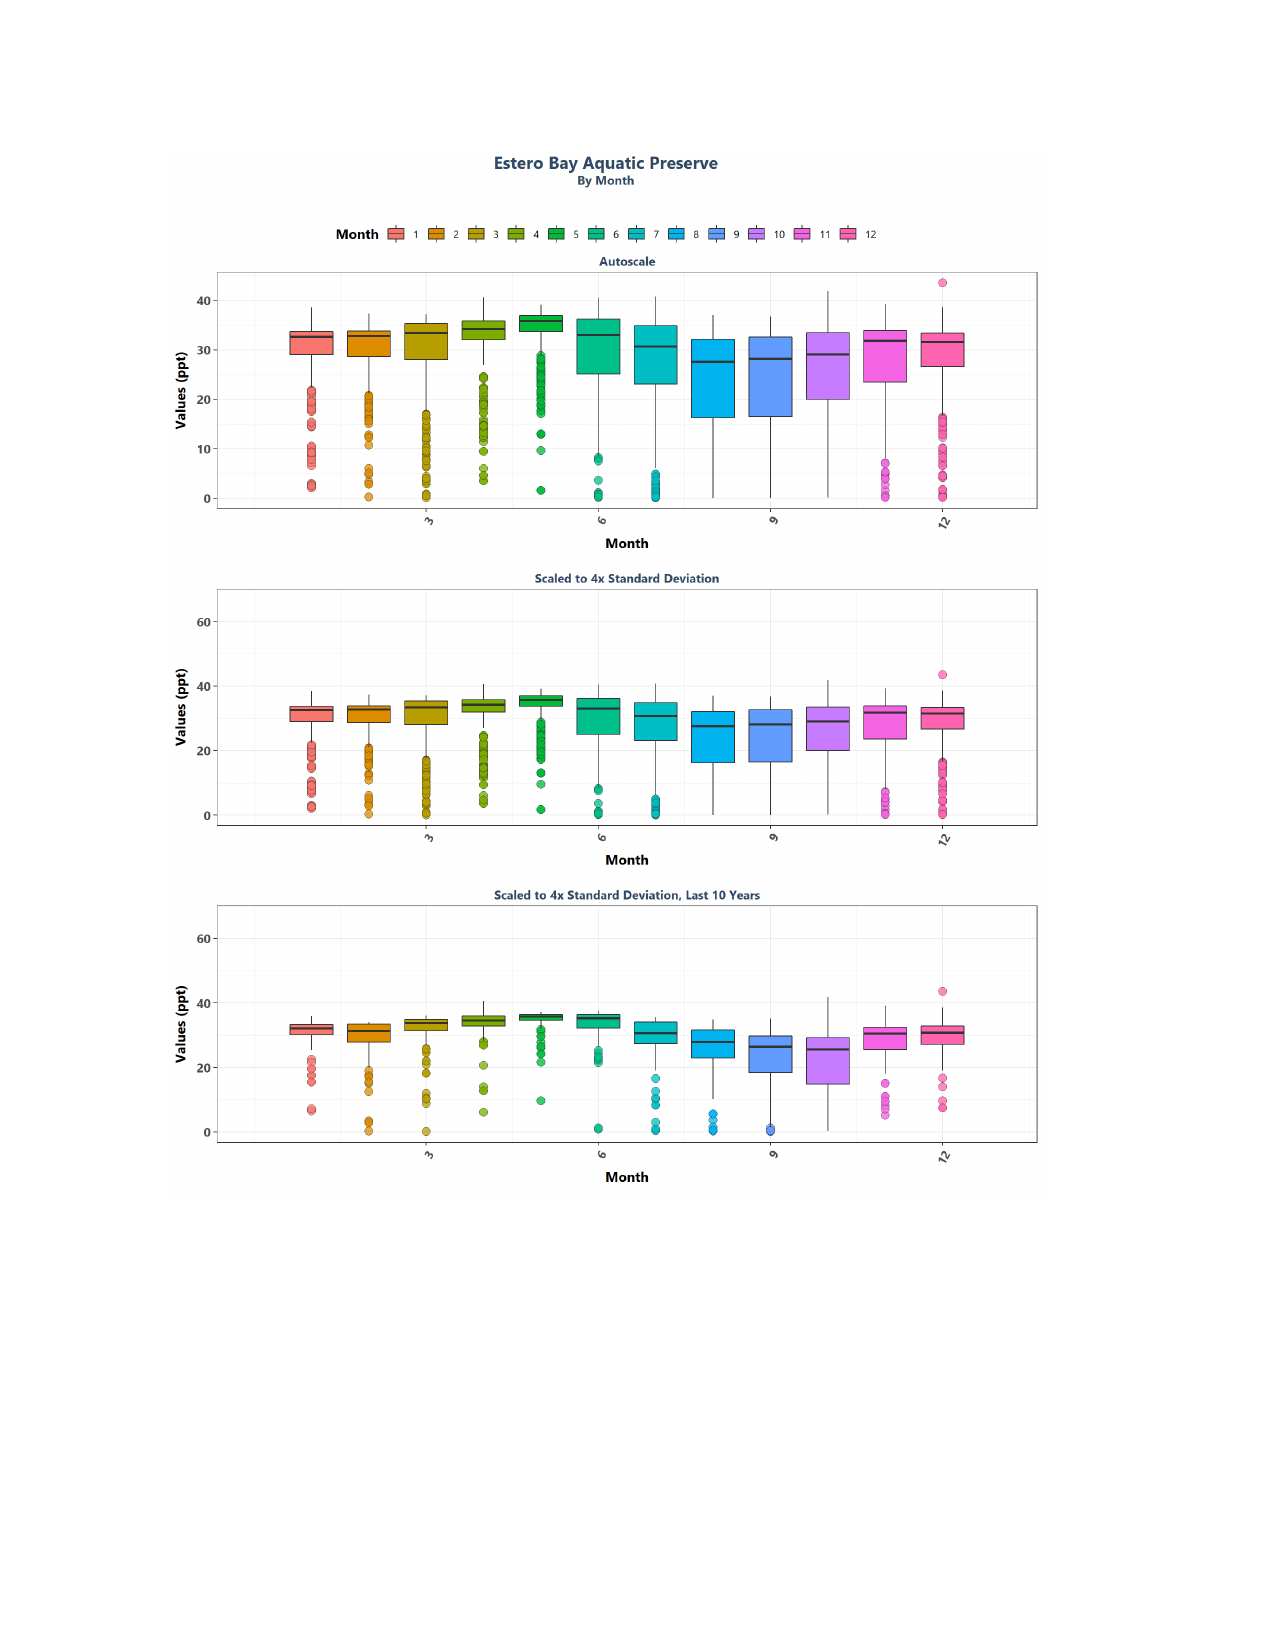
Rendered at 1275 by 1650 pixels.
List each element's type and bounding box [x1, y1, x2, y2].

picture [168, 150, 1044, 1200]
